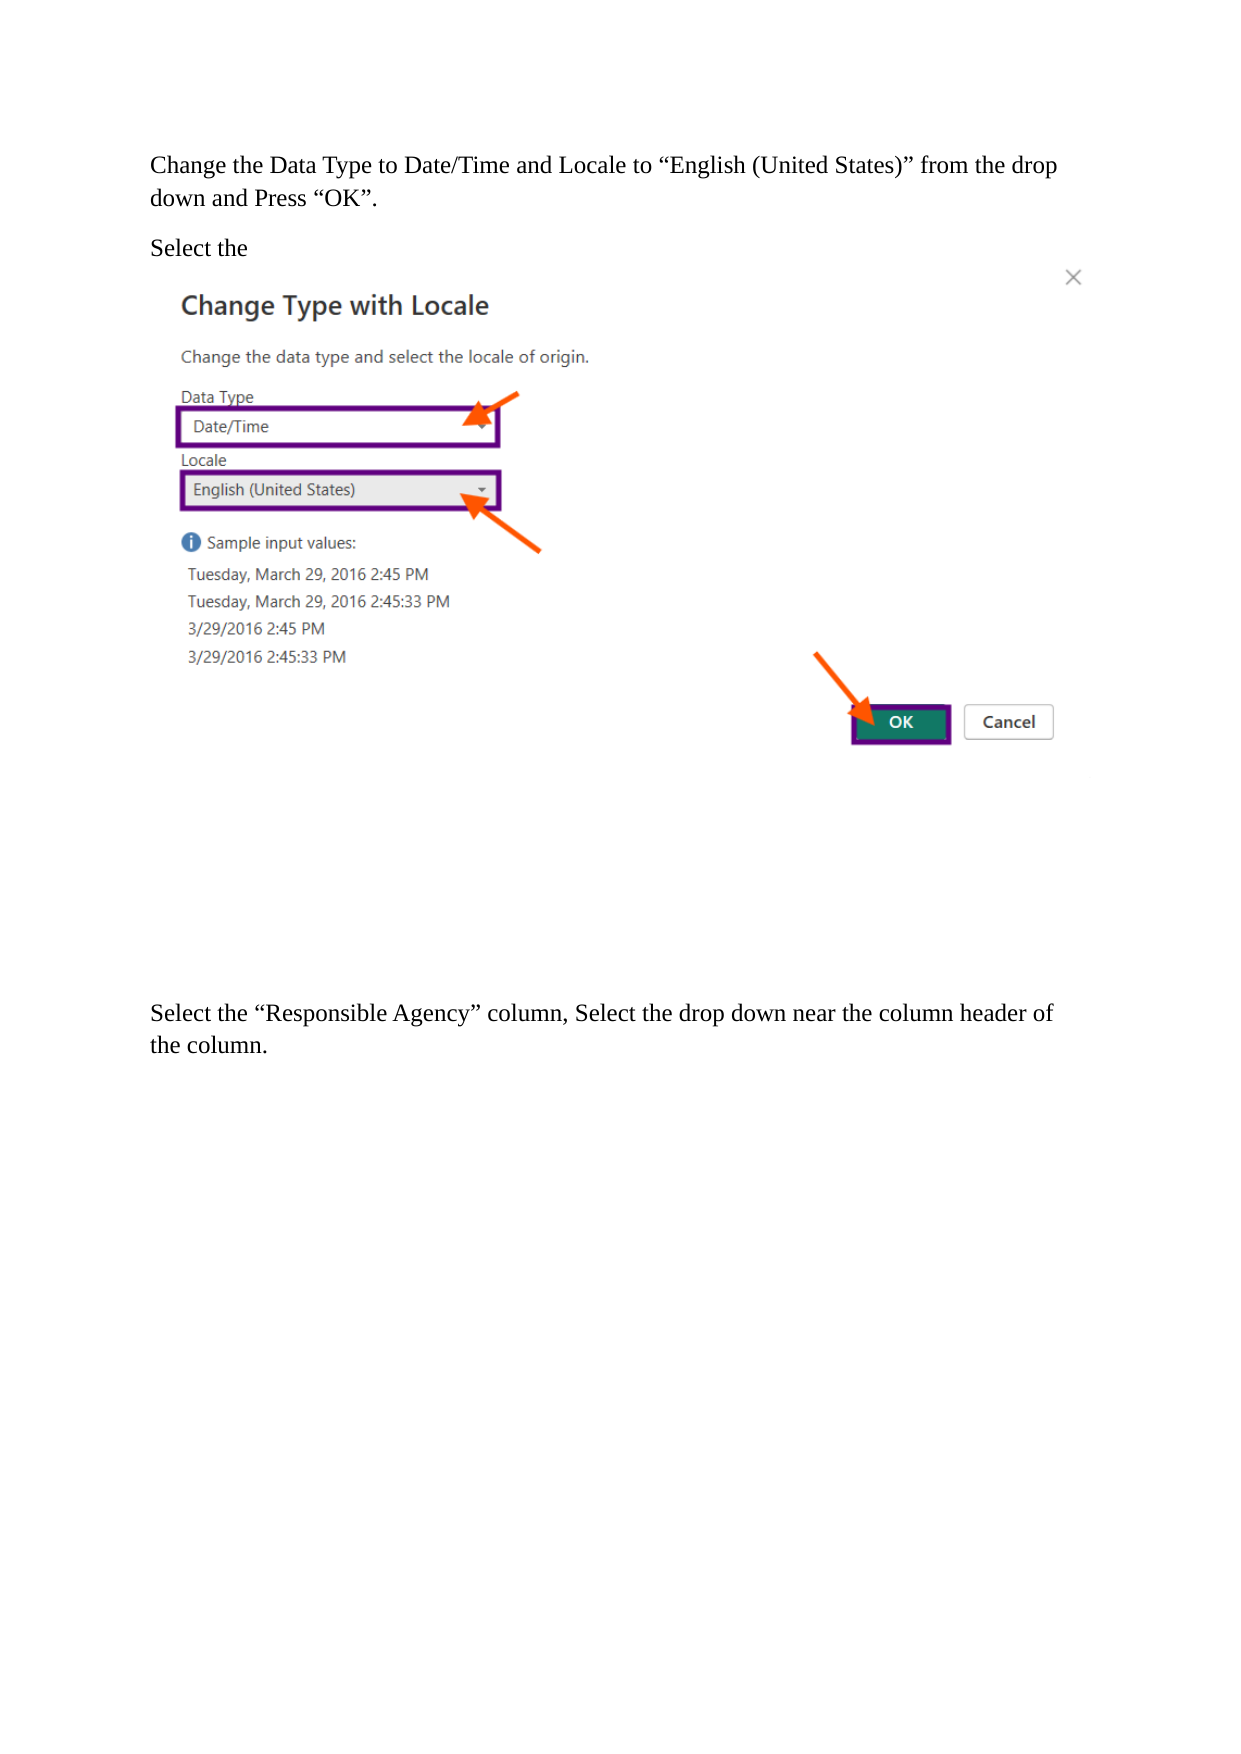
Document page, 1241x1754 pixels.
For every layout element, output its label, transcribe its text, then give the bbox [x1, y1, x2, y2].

picture [150, 266, 1091, 778]
text Change the Data Type to Date/Time and Locale to “English (United States)” from the drop down and Press “OK”. [150, 150, 1090, 212]
text Select the [150, 233, 1090, 266]
text Select the “Responsible Agency” column, Select the drop down near the column header of the column. [150, 998, 1090, 1059]
